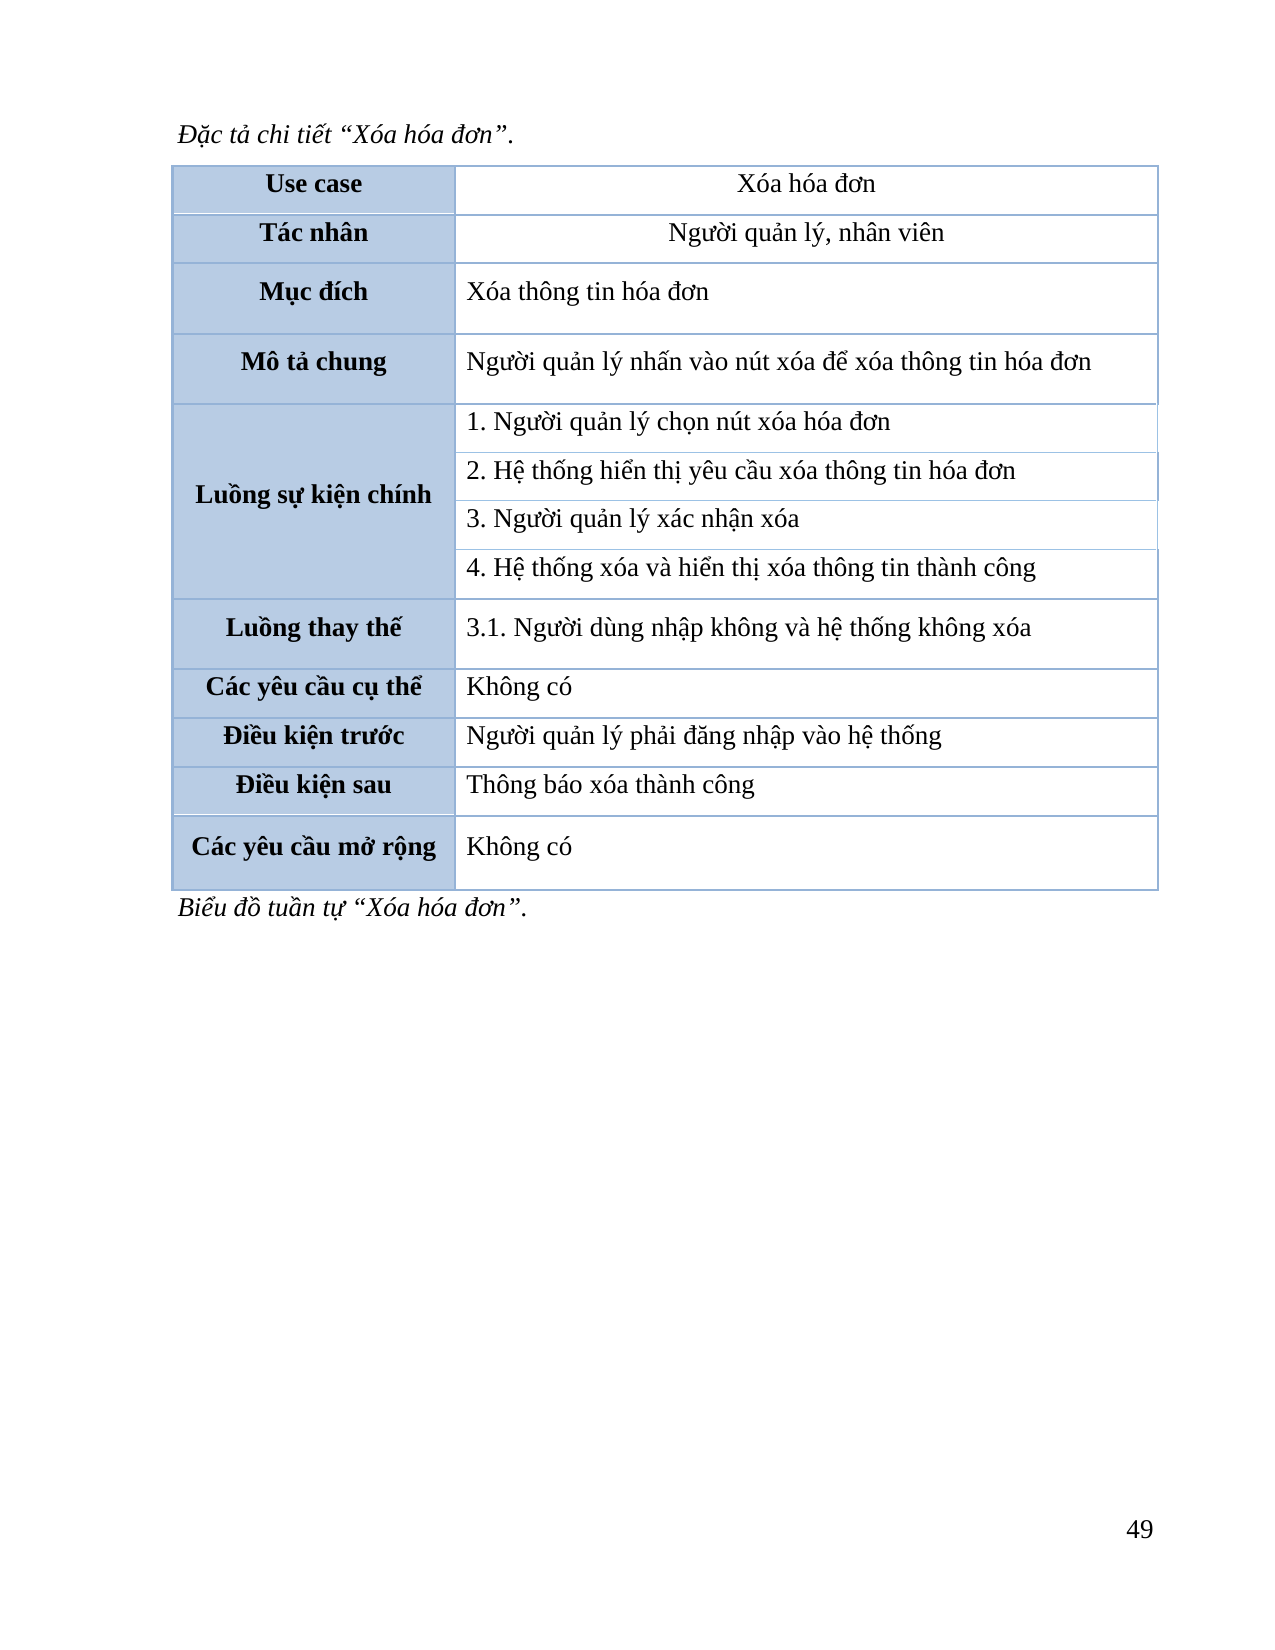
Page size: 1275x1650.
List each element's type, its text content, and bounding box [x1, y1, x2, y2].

table_cell Các yêu cầu cụ thể [174, 670, 454, 717]
table_cell Luồng sự kiện chính [174, 405, 454, 598]
table_header Use case [174, 167, 454, 213]
table_cell Luồng thay thế [174, 600, 454, 668]
table_cell 4. Hệ thống xóa và hiển thị xóa thông tin thành công [456, 549, 1157, 598]
table_cell 1. Người quản lý chọn nút xóa hóa đơn [456, 403, 1157, 452]
table_cell Mô tả chung [174, 335, 454, 403]
table_cell Các yêu cầu mở rộng [174, 817, 454, 889]
text Đặc tả chi tiết “Xóa hóa đơn”. [177, 118, 1153, 149]
table_cell Xóa thông tin hóa đơn [456, 264, 1157, 333]
table_cell Người quản lý phải đăng nhập vào hệ thống [456, 719, 1157, 766]
table_cell 3.1. Người dùng nhập không và hệ thống không xóa [456, 600, 1157, 668]
table_cell Tác nhân [174, 216, 454, 262]
table_cell Không có [456, 817, 1157, 889]
table_cell Người quản lý, nhân viên [456, 216, 1157, 262]
table_cell Mục đích [174, 264, 454, 333]
table_cell Điều kiện trước [174, 719, 454, 766]
text Biểu đồ tuần tự “Xóa hóa đơn”. [177, 891, 1153, 922]
table_header Xóa hóa đơn [456, 167, 1157, 213]
table_cell Không có [456, 670, 1157, 717]
table_cell Thông báo xóa thành công [456, 768, 1157, 814]
table_cell Điều kiện sau [174, 768, 454, 814]
table_cell 3. Người quản lý xác nhận xóa [456, 500, 1157, 549]
table_cell 2. Hệ thống hiển thị yêu cầu xóa thông tin hóa đơn [456, 452, 1157, 500]
table_cell Người quản lý nhấn vào nút xóa để xóa thông tin hóa đơn [456, 335, 1157, 403]
